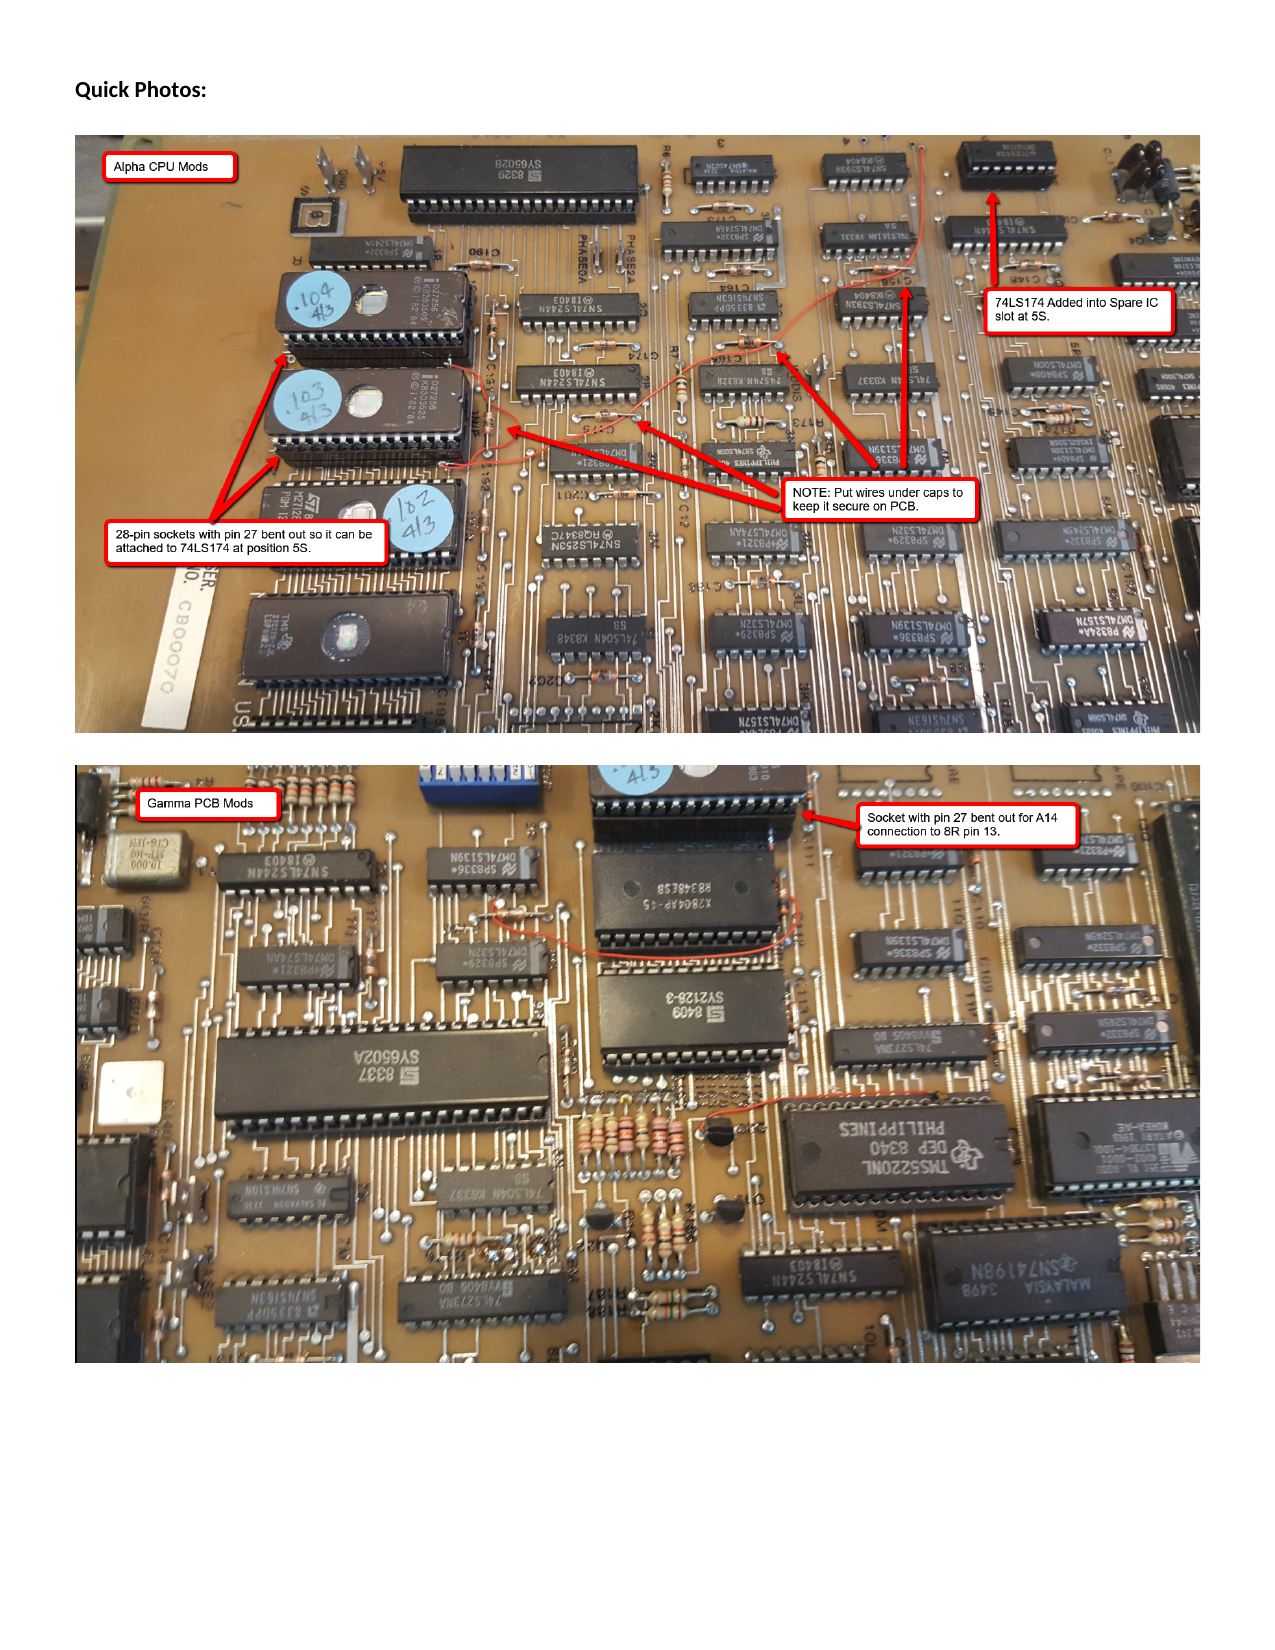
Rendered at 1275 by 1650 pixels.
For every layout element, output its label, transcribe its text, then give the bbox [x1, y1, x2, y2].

list Quick Photos: [75, 75, 1200, 103]
picture [75, 135, 1200, 733]
picture [75, 765, 1200, 1363]
